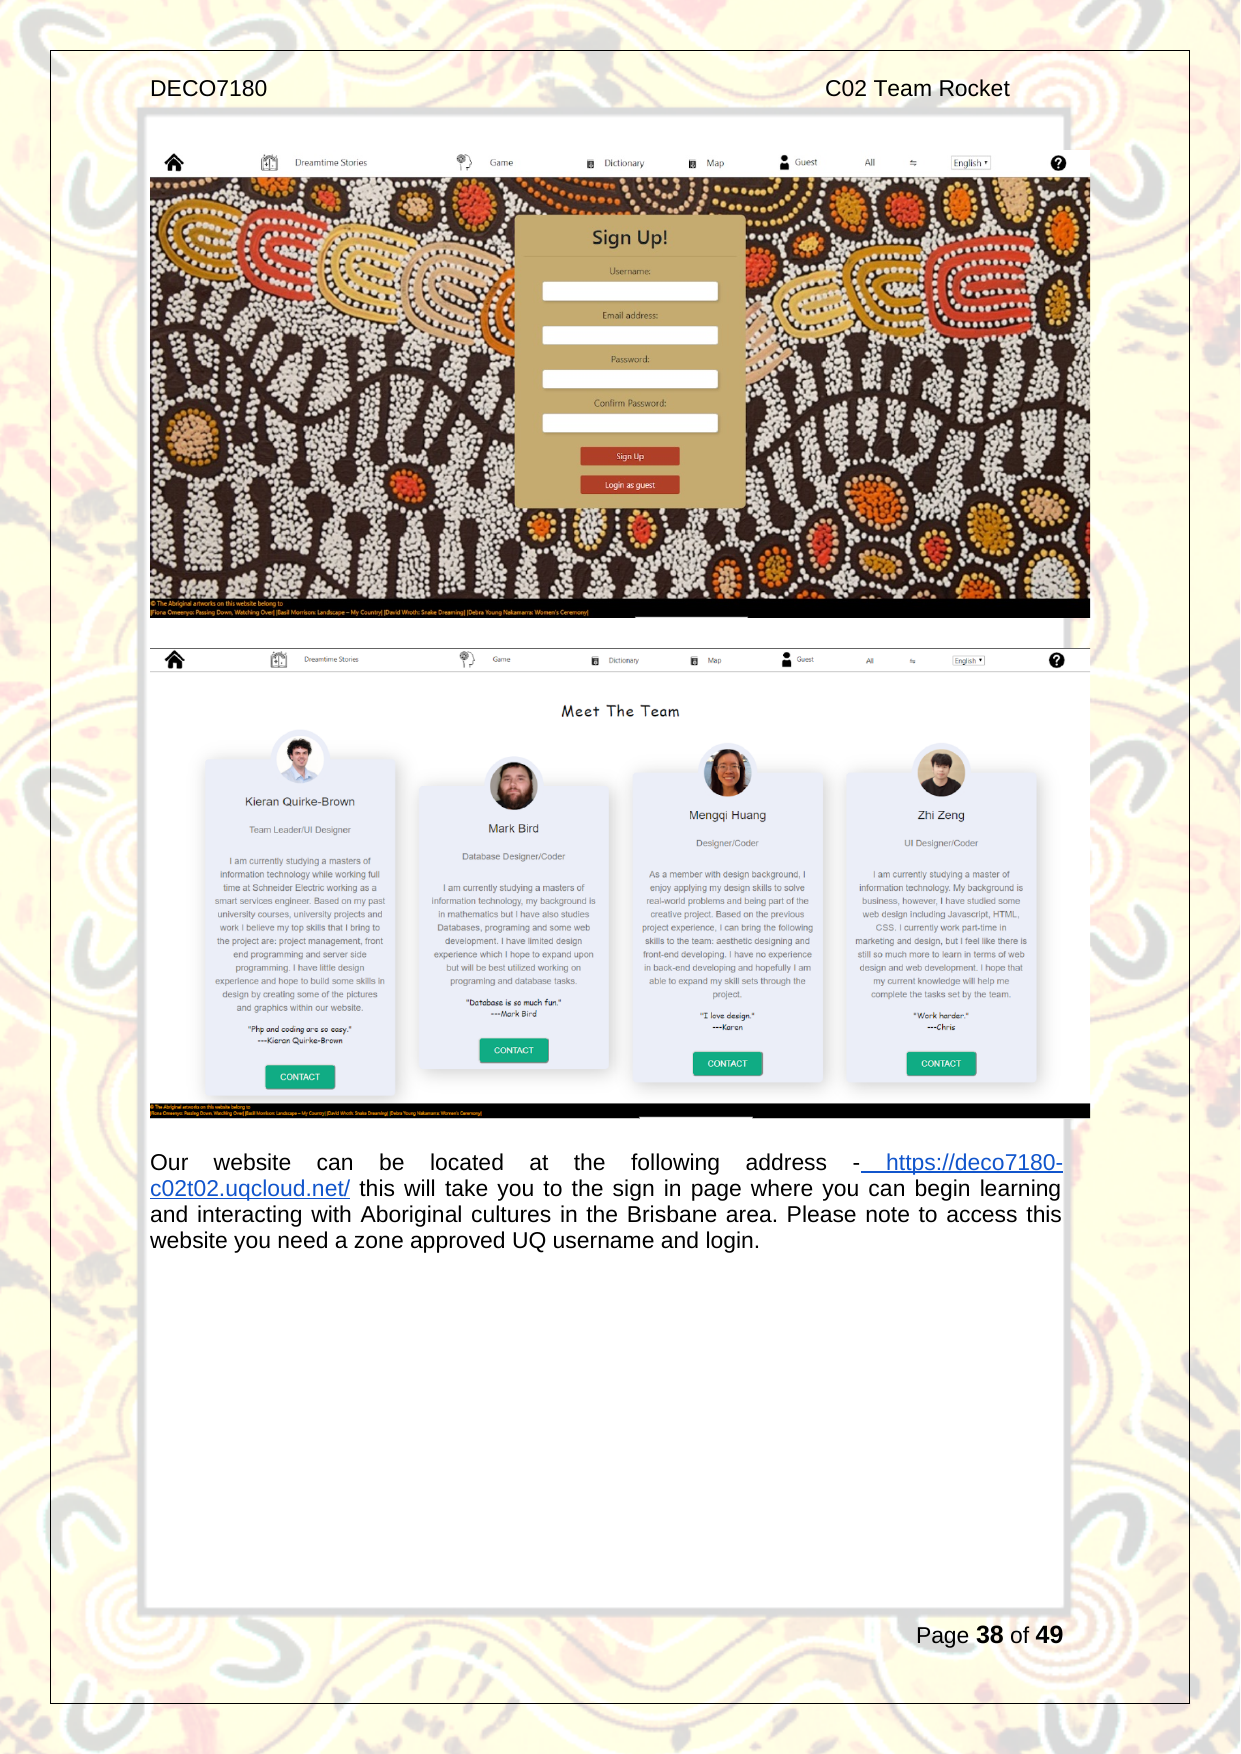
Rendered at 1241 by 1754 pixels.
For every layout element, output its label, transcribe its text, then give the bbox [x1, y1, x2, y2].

picture [150, 648, 1091, 1119]
picture [150, 150, 1091, 618]
text Our website can be located at the following address - https://deco7180-c02t02.uqcloud.net/ this will take you to the sign in page where you can begin learning and interacting with Aboriginal cultures in the Brisbane area. Please note to access this website you need a zone approved UQ username and login. [150, 1148, 1063, 1254]
